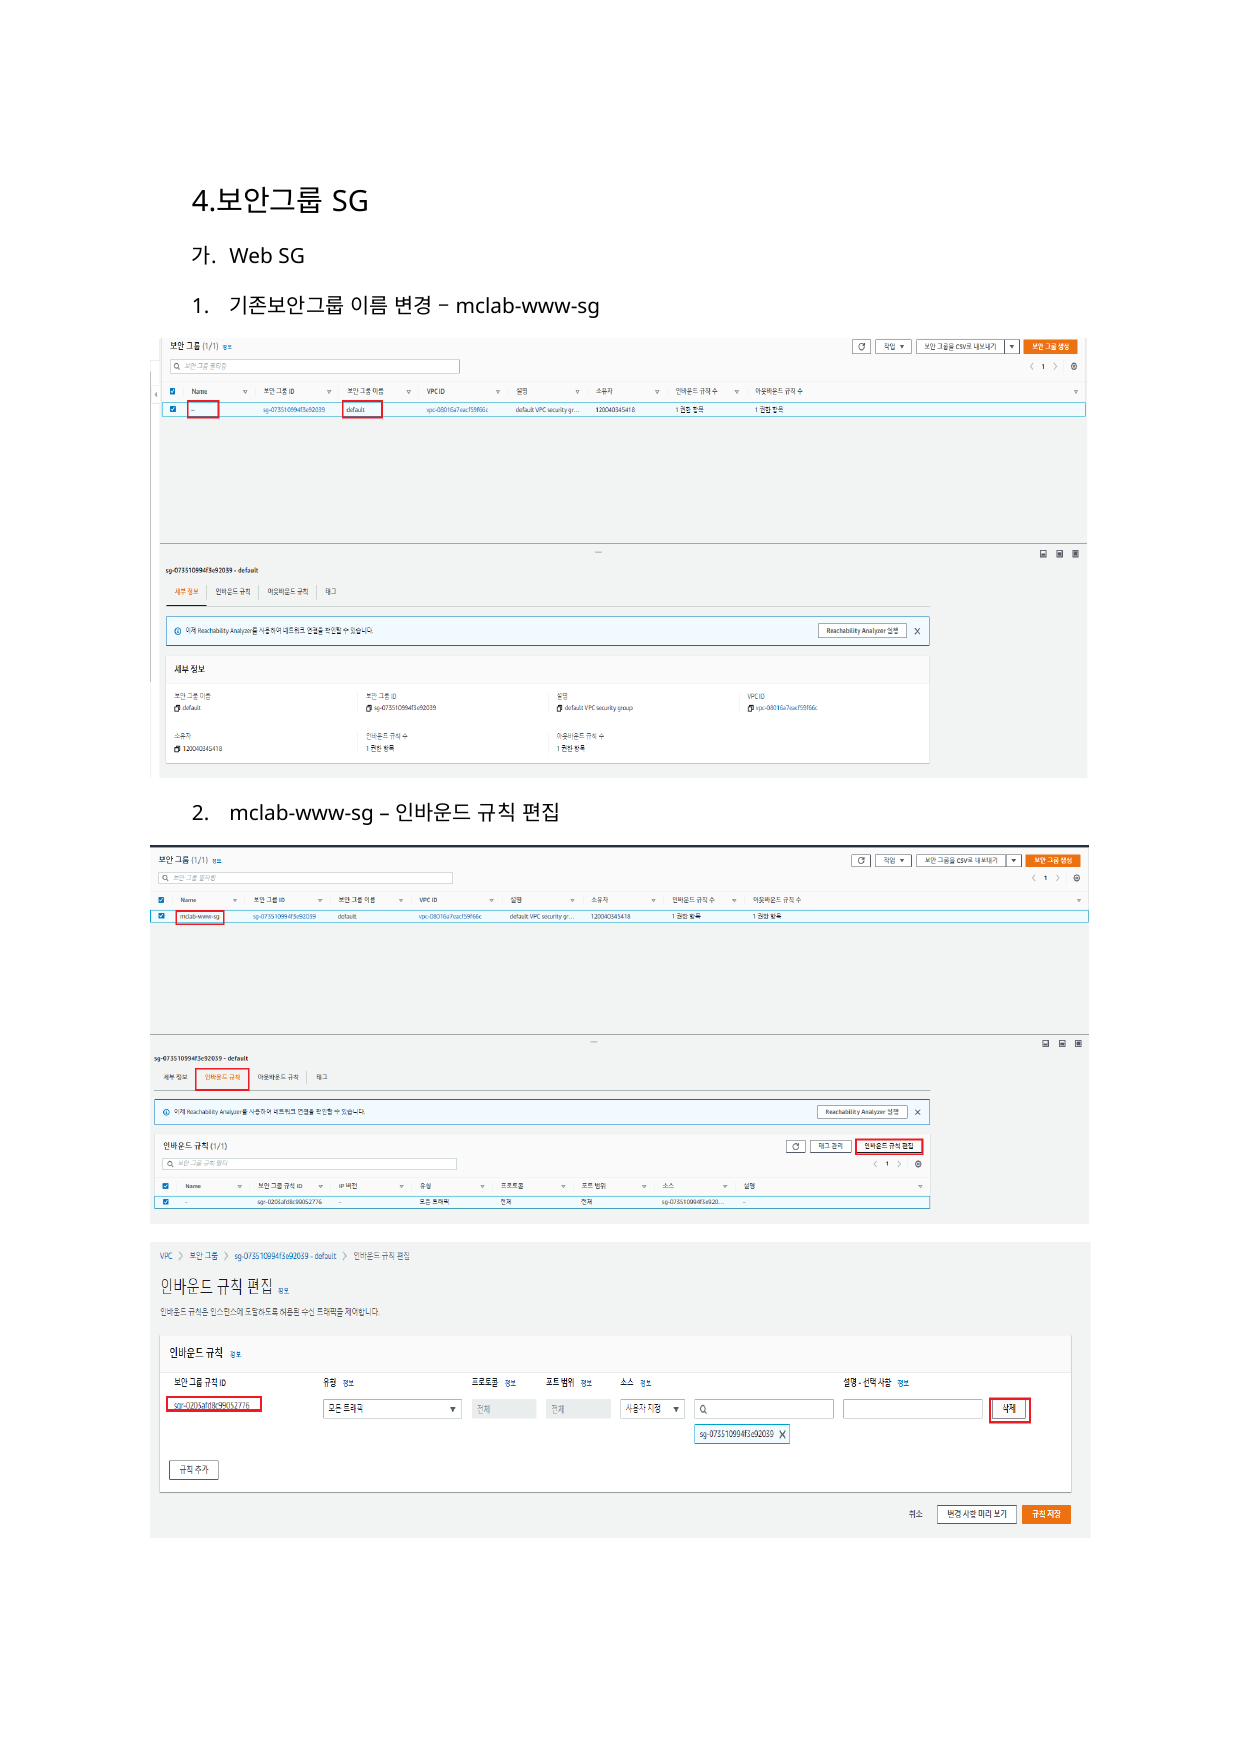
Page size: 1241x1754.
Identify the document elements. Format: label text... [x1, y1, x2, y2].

picture [150, 338, 1088, 778]
picture [150, 845, 1089, 1224]
subtitle Web SG [192, 239, 1090, 270]
picture [150, 1242, 1091, 1538]
list mclab-www-sg – 인바운드 규칙 편집 [192, 796, 1090, 827]
subtitle 4.보안그룹 SG [192, 177, 1090, 219]
list 기존보안그룹 이름 변경 – mclab-www-sg [192, 289, 1090, 319]
